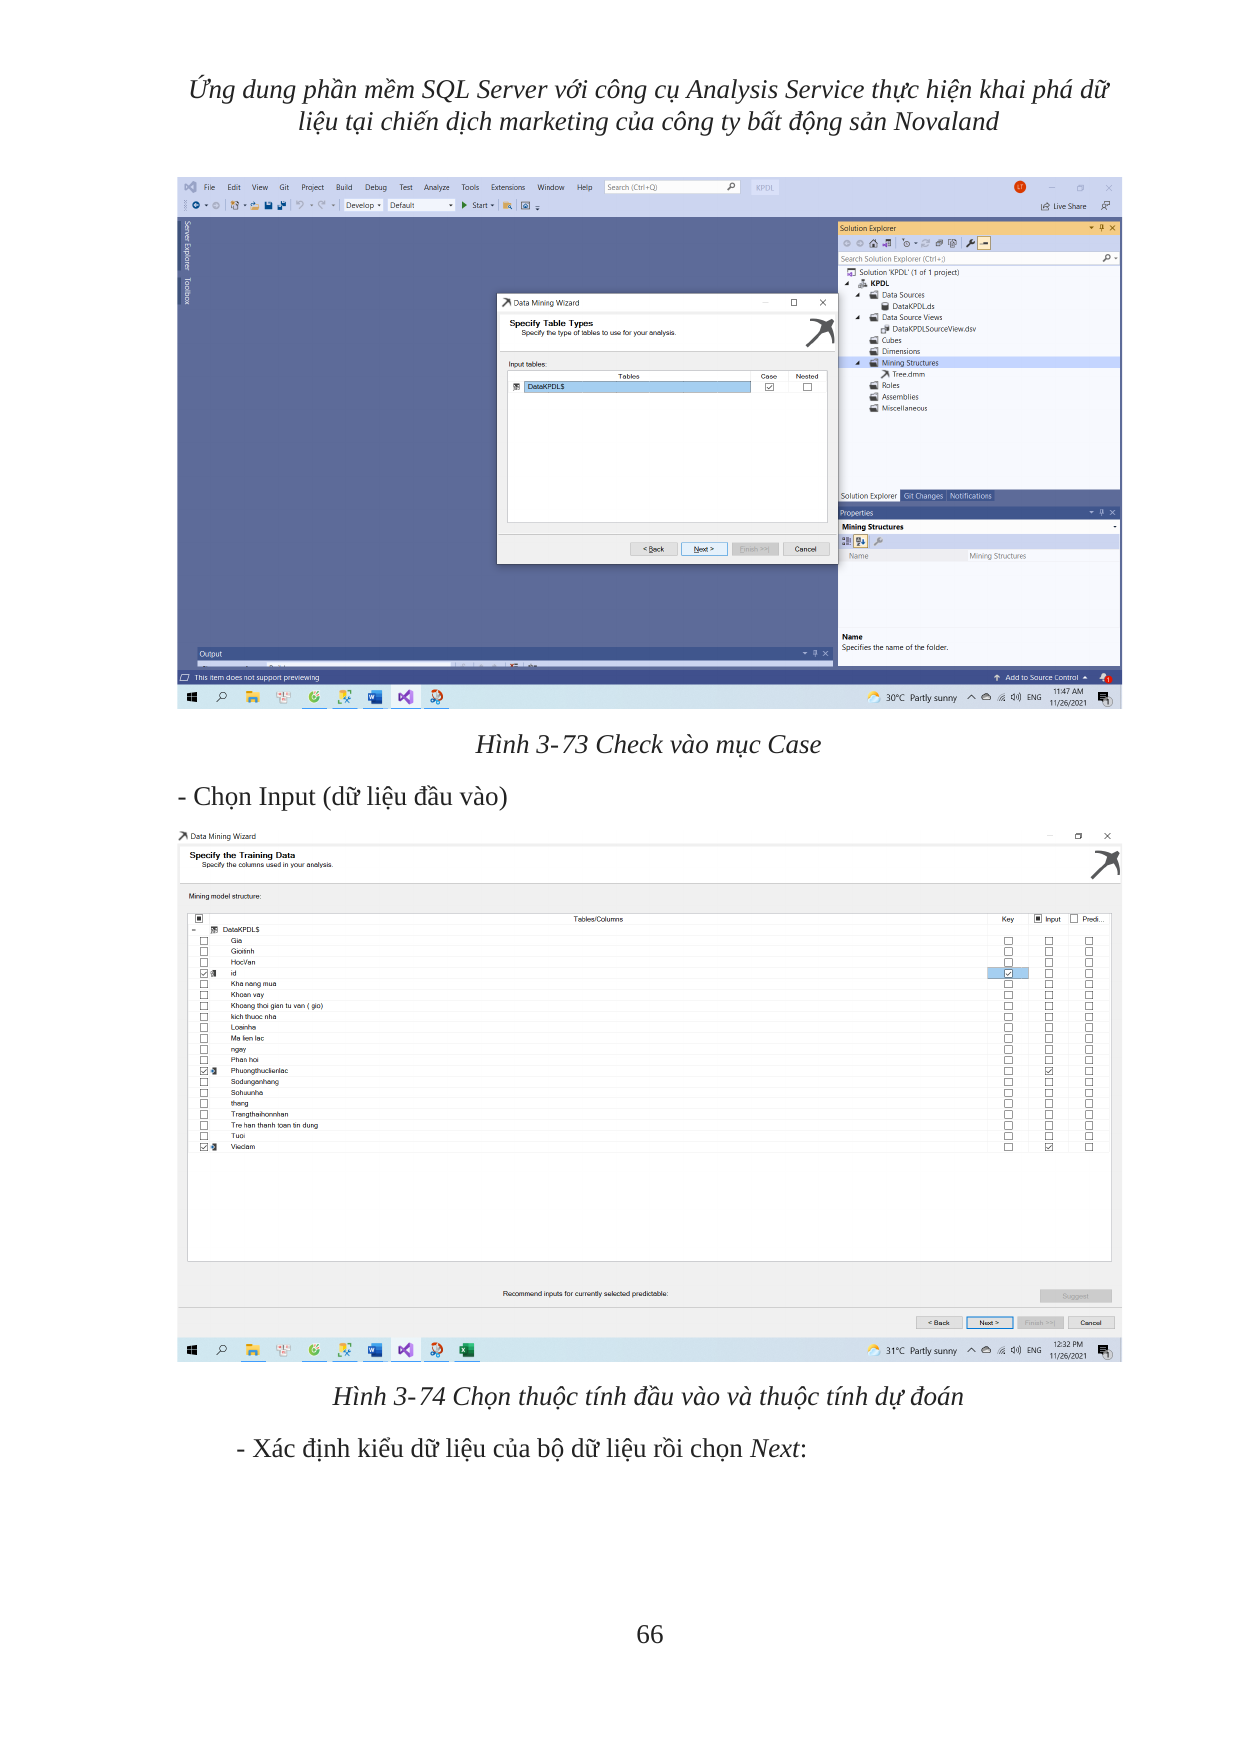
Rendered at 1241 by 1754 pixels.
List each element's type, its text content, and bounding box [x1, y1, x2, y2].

text - Chọn Input (dữ liệu đầu vào) [177, 780, 1122, 811]
picture [177, 830, 1123, 1362]
text - Xác định kiểu dữ liệu của bộ dữ liệu rồi chọn Next: [177, 1432, 1122, 1463]
picture [177, 177, 1123, 709]
